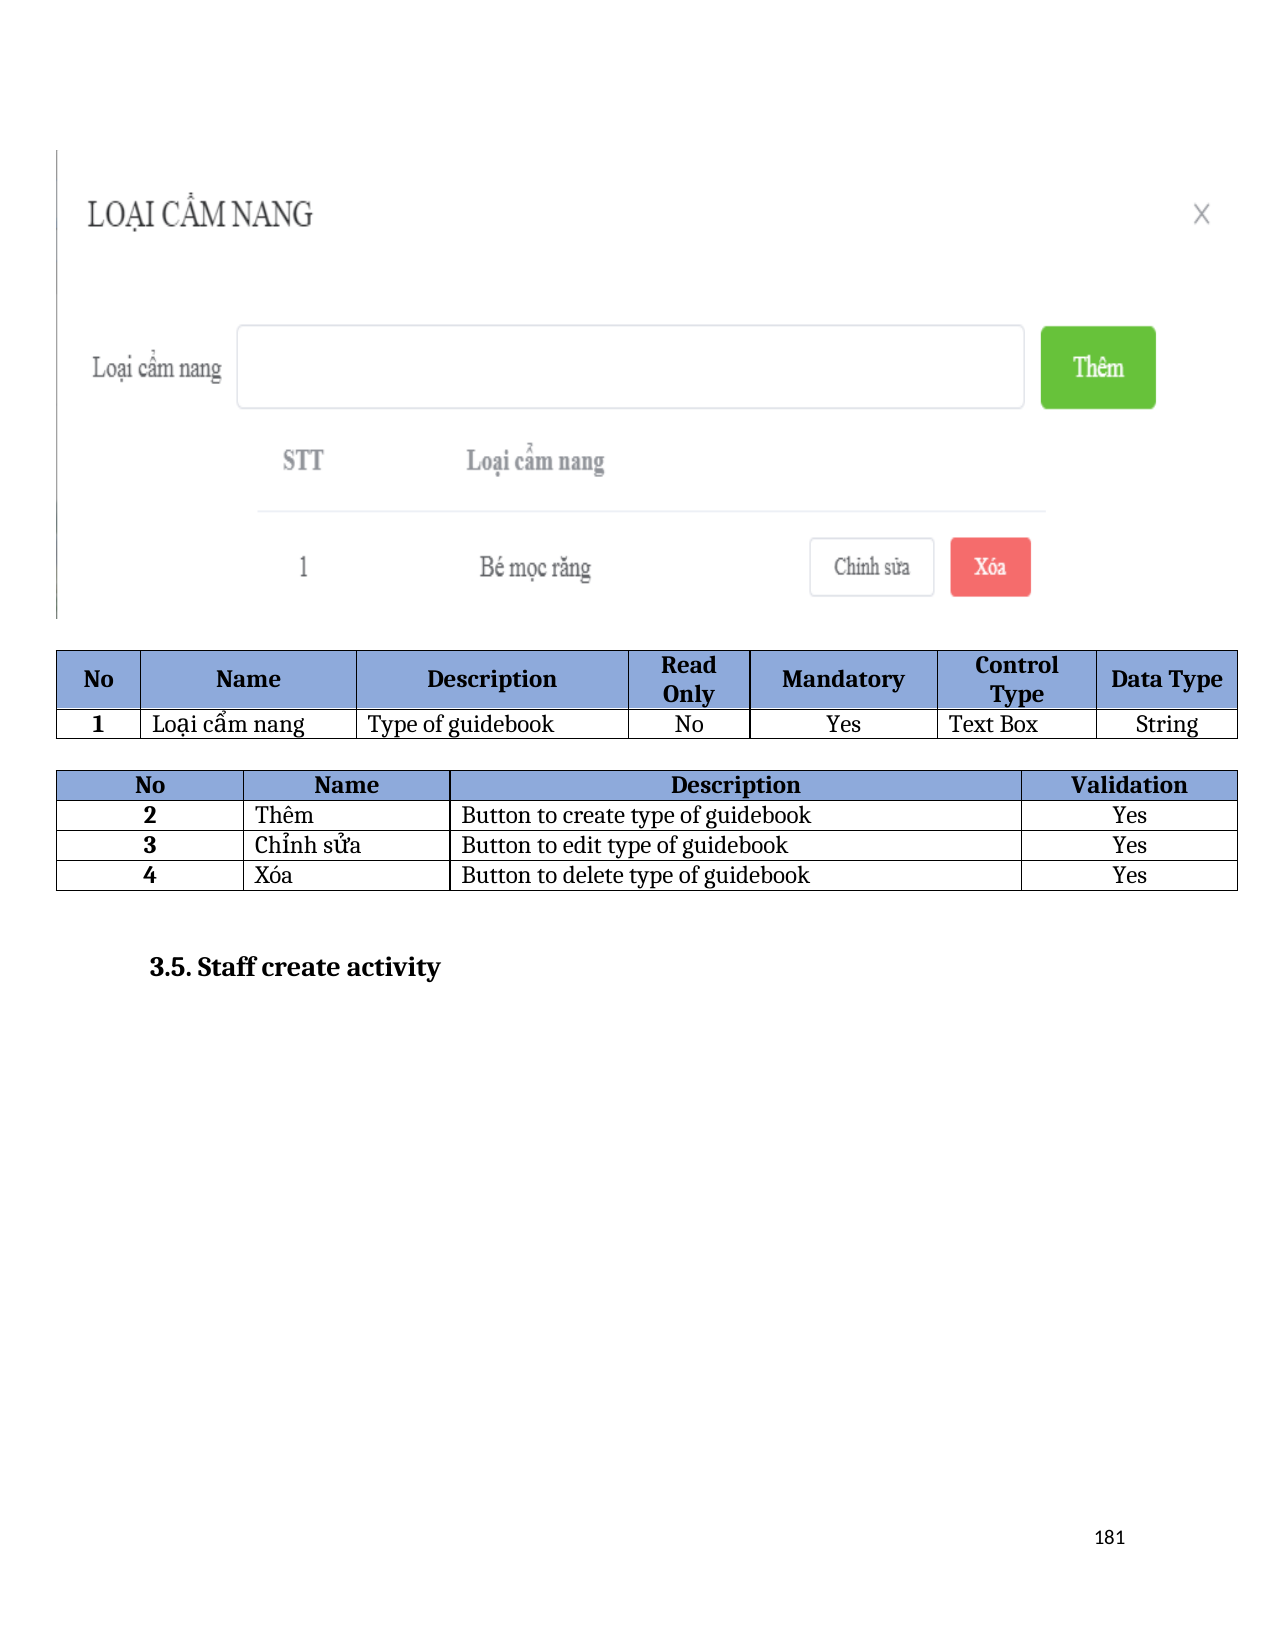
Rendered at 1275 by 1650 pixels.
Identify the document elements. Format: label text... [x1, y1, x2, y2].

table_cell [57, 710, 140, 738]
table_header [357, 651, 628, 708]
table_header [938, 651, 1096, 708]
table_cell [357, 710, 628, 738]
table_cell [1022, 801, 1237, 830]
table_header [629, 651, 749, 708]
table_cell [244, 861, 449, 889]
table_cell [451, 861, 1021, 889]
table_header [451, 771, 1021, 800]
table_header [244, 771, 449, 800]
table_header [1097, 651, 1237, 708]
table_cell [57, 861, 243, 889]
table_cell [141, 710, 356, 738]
subtitle 3.5. Staff create activity [150, 951, 1125, 983]
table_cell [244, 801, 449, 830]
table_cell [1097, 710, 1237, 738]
picture [56, 150, 1239, 619]
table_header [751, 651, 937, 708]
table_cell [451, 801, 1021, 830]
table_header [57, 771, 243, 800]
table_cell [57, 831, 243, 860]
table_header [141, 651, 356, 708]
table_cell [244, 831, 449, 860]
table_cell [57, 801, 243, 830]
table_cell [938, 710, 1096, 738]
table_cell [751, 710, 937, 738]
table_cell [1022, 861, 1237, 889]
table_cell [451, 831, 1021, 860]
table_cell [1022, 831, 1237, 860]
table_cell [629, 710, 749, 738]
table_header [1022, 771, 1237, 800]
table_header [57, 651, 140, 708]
